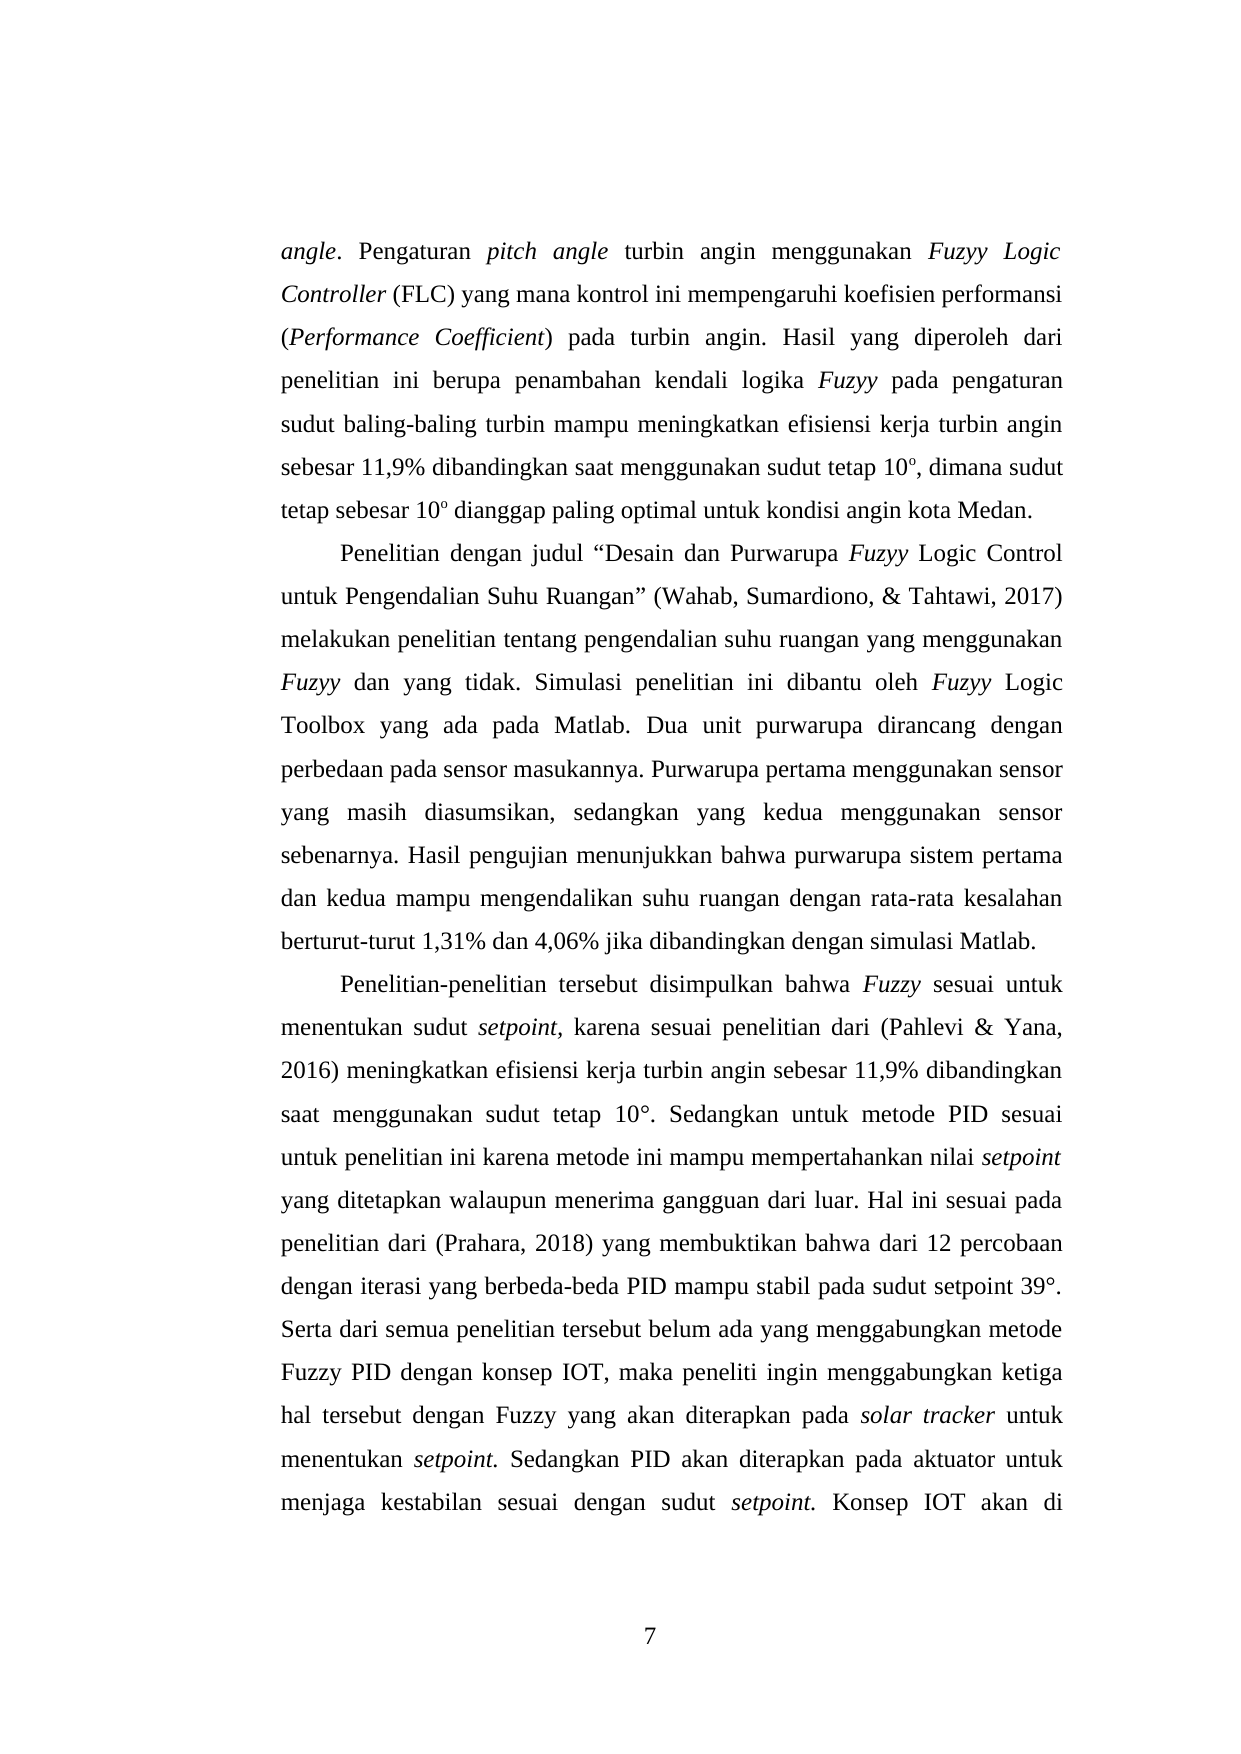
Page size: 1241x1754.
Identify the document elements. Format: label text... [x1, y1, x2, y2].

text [281, 969, 1063, 1516]
text Penelitian dengan judul “Desain dan Purwarupa Fuzyy Logic Control untuk Pengendalian Suhu Ruangan” melakukan penelitian tentang pengendalian suhu ruangan yang menggunakan Fuzyy dan yang tidak. Simulasi penelitian ini dibantu oleh Fuzyy Logic Toolbox yang ada pada Matlab. Dua unit purwarupa dirancang dengan perbedaan pada sensor masukannya. Purwarupa pertama menggunakan sensor yang masih diasumsikan, sedangkan yang kedua menggunakan sensor sebenarnya. Hasil pengujian menunjukkan bahwa purwarupa sistem pertama dan kedua mampu mengendalikan suhu ruangan dengan rata-rata kesalahan berturut-turut 1,31% dan 4,06% jika dibandingkan dengan simulasi Matlab. [281, 538, 1063, 955]
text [281, 236, 1063, 524]
